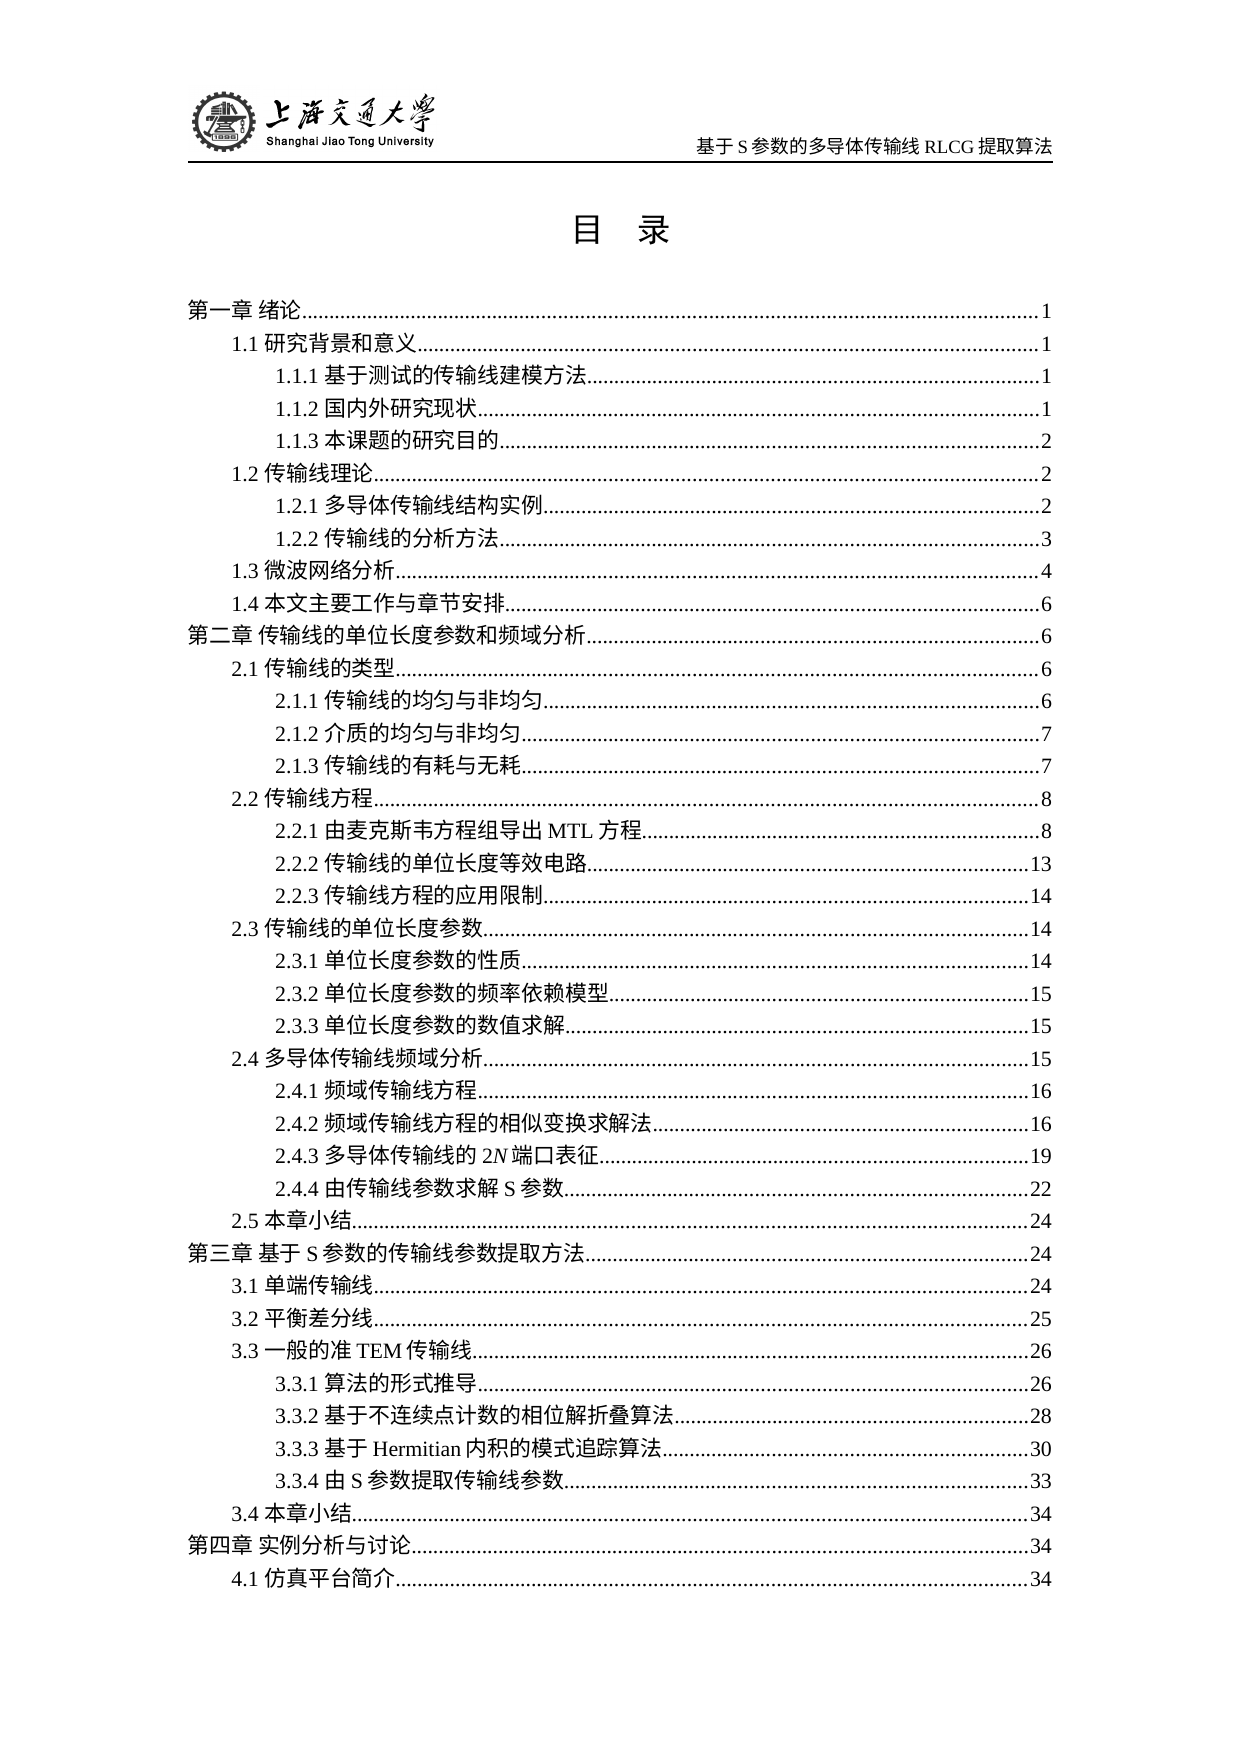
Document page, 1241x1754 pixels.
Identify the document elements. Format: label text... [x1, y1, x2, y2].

text 3.3.1 算法的形式推导 26 [275, 1365, 1053, 1398]
text 2.2.1 由麦克斯韦方程组导出MTL方程 8 [275, 813, 1053, 845]
text 1.2.2 传输线的分析方法 3 [275, 520, 1053, 553]
text 2.5 本章小结 24 [231, 1203, 1053, 1235]
text 3.3 一般的准TEM传输线 26 [231, 1333, 1053, 1365]
text 2.1.3 传输线的有耗与无耗 7 [275, 748, 1053, 780]
text 第三章 基于S参数的传输线参数提取方法 24 [187, 1235, 1053, 1268]
text 3.3.2 基于不连续点计数的相位解折叠算法 28 [275, 1398, 1053, 1430]
text 1.4 本文主要工作与章节安排 6 [231, 585, 1053, 618]
text 1.1.3 本课题的研究目的 2 [275, 423, 1053, 455]
text 2.2.2 传输线的单位长度等效电路 13 [275, 845, 1053, 878]
text 第一章 绪论 1 [187, 293, 1053, 325]
text 2.1.2 介质的均匀与非均匀 7 [275, 715, 1053, 748]
text 2.3.1 单位长度参数的性质 14 [275, 943, 1053, 975]
text 3.3.3 基于Hermitian内积的模式追踪算法 30 [275, 1430, 1053, 1463]
text 3.1 单端传输线 24 [231, 1268, 1053, 1300]
text 3.3.4 由S参数提取传输线参数 33 [275, 1463, 1053, 1495]
text 2.3.3 单位长度参数的数值求解 15 [275, 1008, 1053, 1040]
text 2.4.4 由传输线参数求解S参数 22 [275, 1170, 1053, 1203]
text 4.1 仿真平台简介 34 [231, 1560, 1053, 1593]
text 2.2 传输线方程 8 [231, 780, 1053, 813]
text 2.1.1 传输线的均匀与非均匀 6 [275, 683, 1053, 715]
text 3.2 平衡差分线 25 [231, 1300, 1053, 1333]
text 1.1.1 基于测试的传输线建模方法 1 [275, 358, 1053, 390]
text 2.4.1 频域传输线方程 16 [275, 1073, 1053, 1105]
text 2.1 传输线的类型 6 [231, 650, 1053, 683]
text 2.3.2 单位长度参数的频率依赖模型 15 [275, 975, 1053, 1008]
text 2.4 多导体传输线频域分析 15 [231, 1040, 1053, 1073]
text 1.3 微波网络分析 4 [231, 553, 1053, 585]
text 第四章 实例分析与讨论 34 [187, 1528, 1053, 1560]
text 3.4 本章小结 34 [231, 1495, 1053, 1528]
text 1.1.2 国内外研究现状 1 [275, 390, 1053, 423]
text 1.2.1 多导体传输线结构实例 2 [275, 488, 1053, 520]
text 第二章 传输线的单位长度参数和频域分析 6 [187, 618, 1053, 650]
text 1.1 研究背景和意义 1 [231, 325, 1053, 358]
text 2.4.3 多导体传输线的2N端口表征 19 [275, 1138, 1053, 1170]
text 1.2 传输线理论 2 [231, 455, 1053, 488]
text 2.2.3 传输线方程的应用限制 14 [275, 878, 1053, 910]
text 2.3 传输线的单位长度参数 14 [231, 910, 1053, 943]
text 目 录 [187, 195, 1053, 260]
text 2.4.2 频域传输线方程的相似变换求解法 16 [275, 1105, 1053, 1138]
